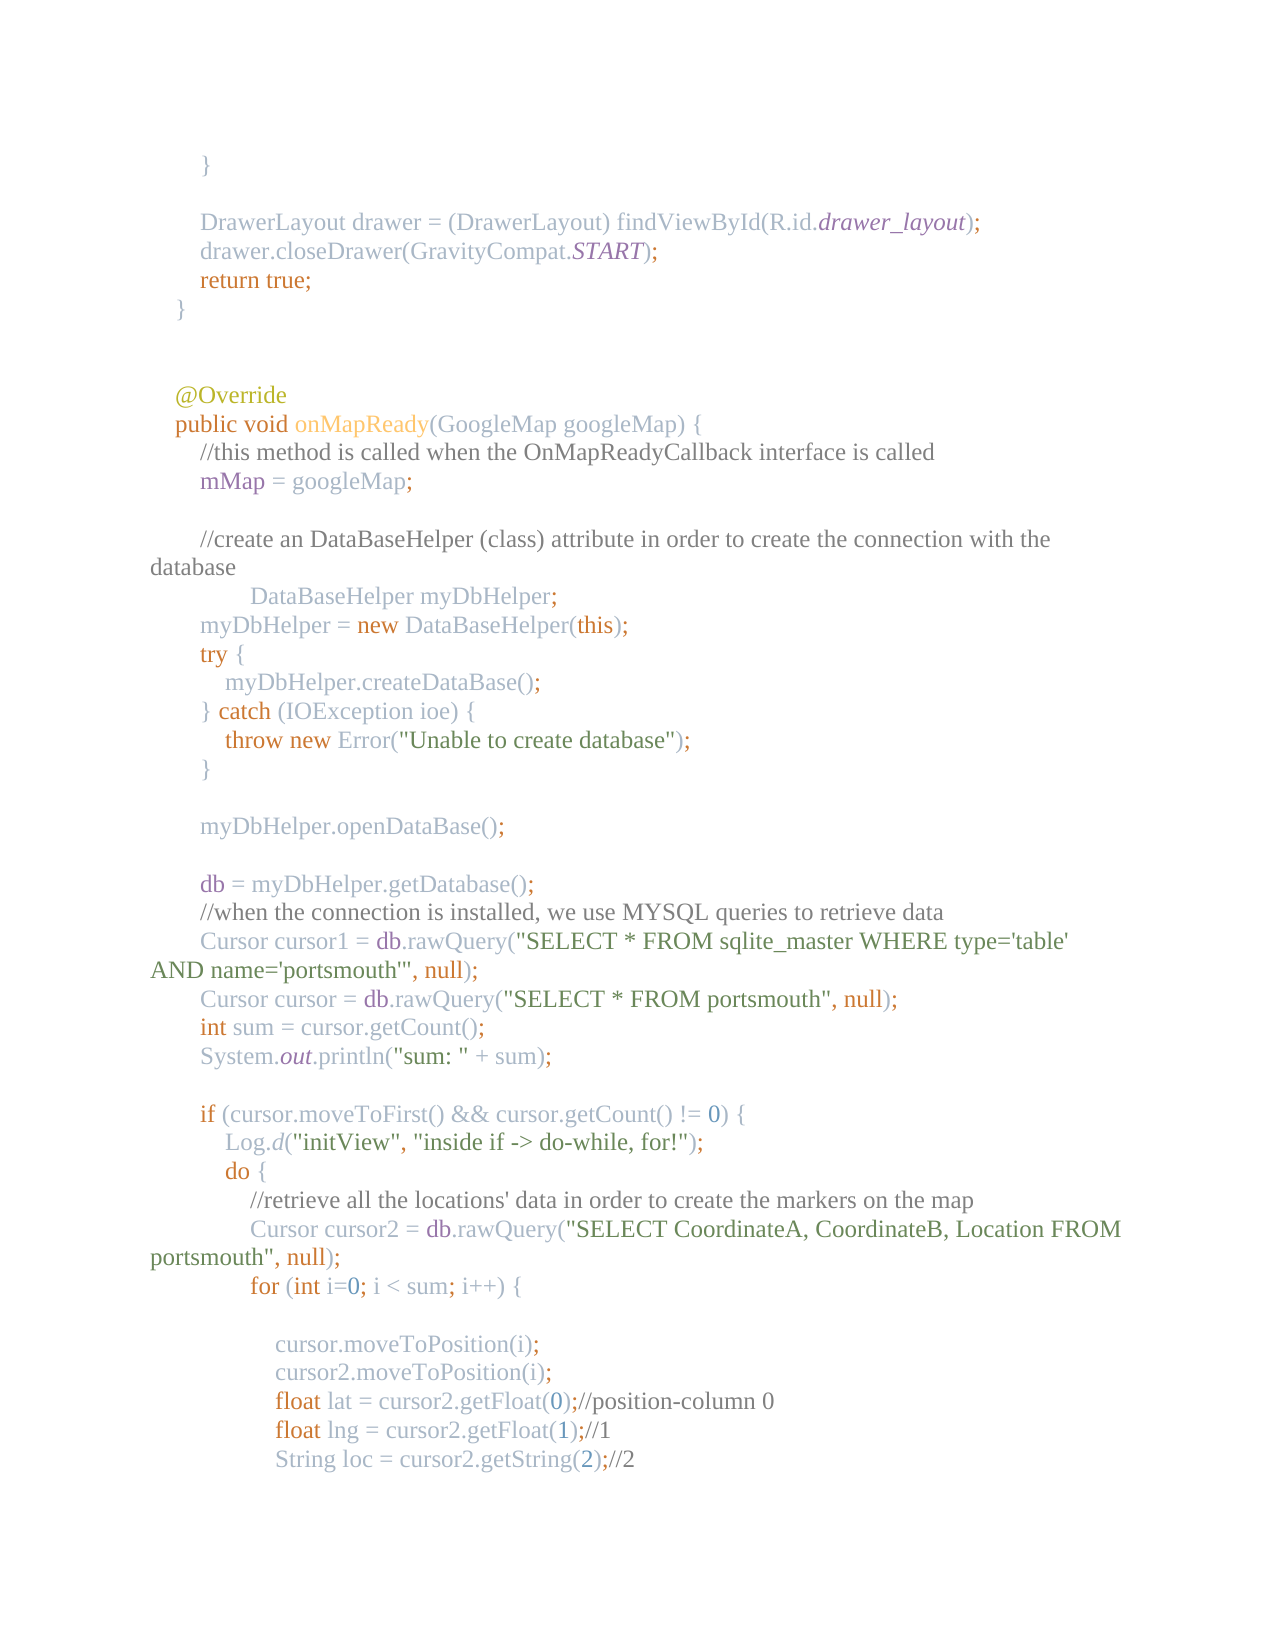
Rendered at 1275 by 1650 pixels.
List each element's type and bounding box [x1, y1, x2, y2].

text [150, 150, 1125, 1472]
